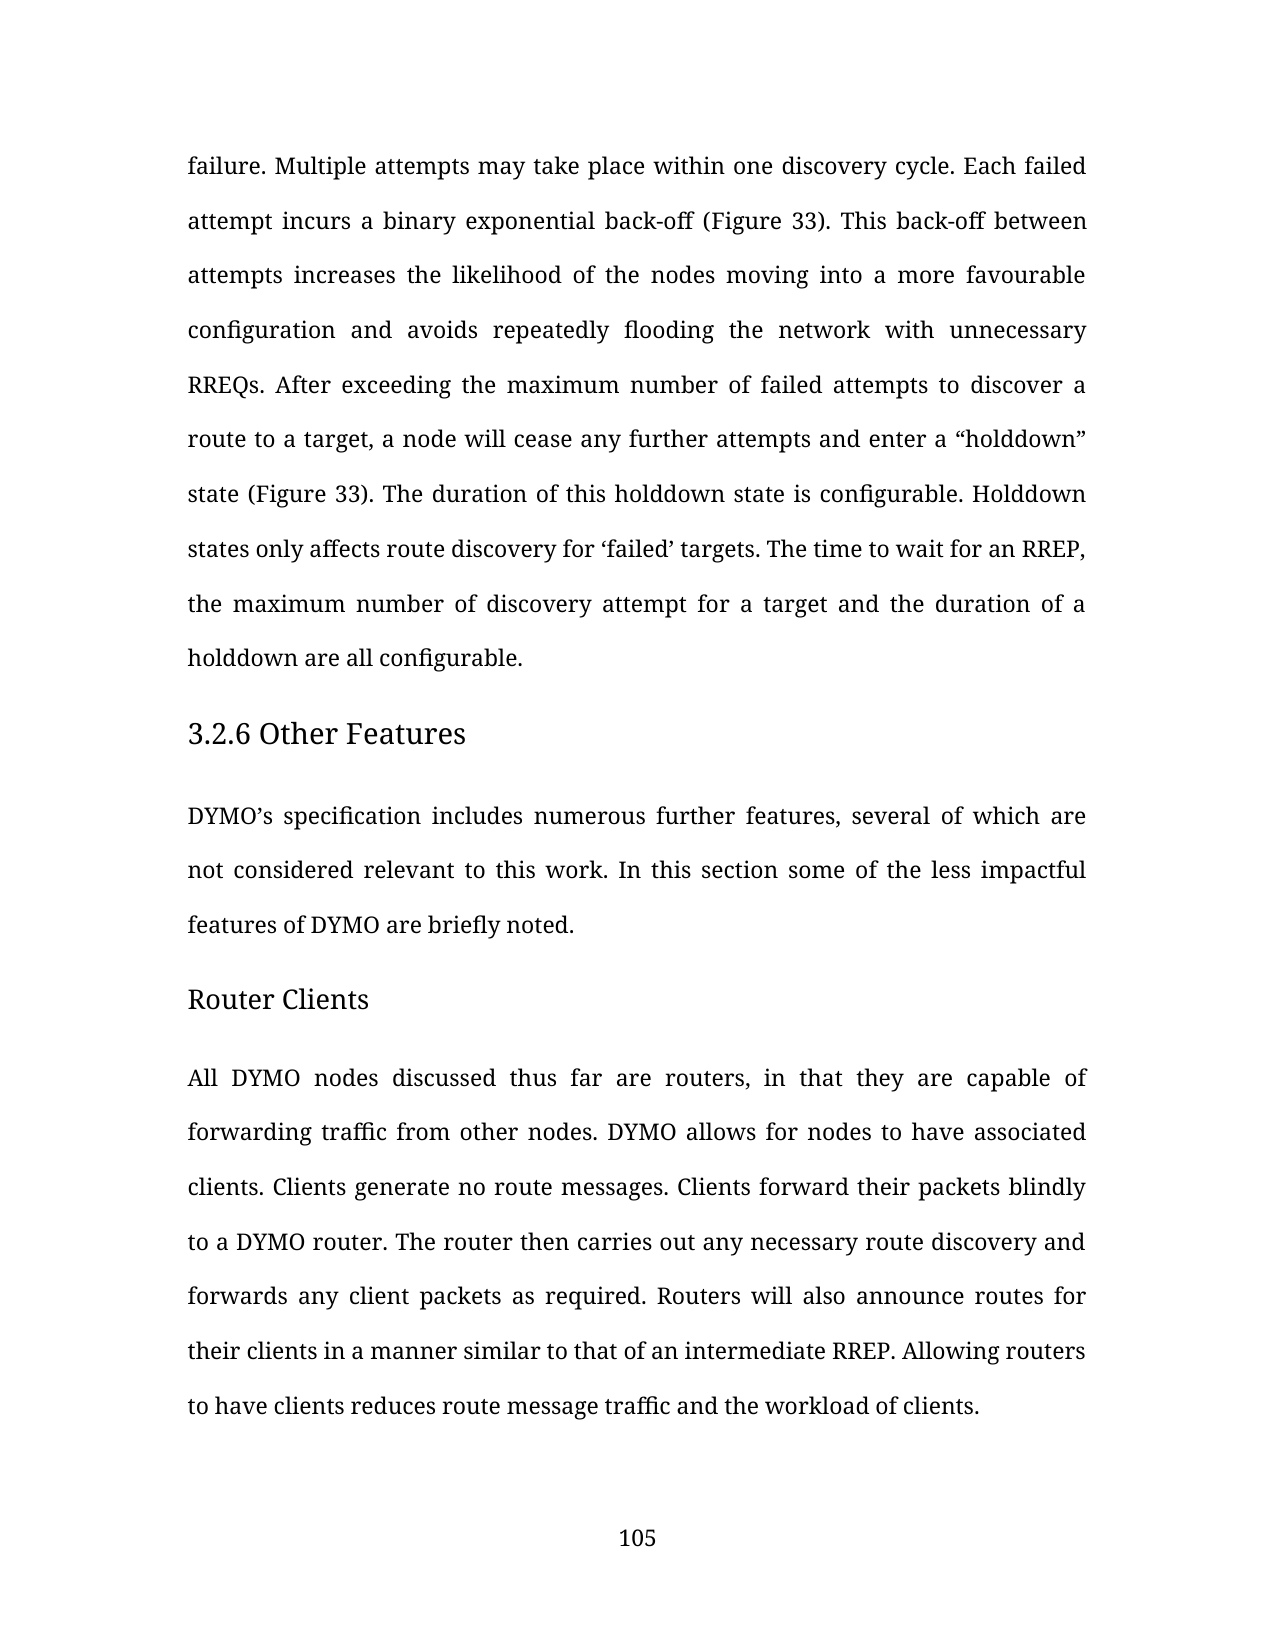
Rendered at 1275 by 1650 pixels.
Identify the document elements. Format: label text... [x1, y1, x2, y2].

text All DYMO nodes discussed thus far are routers, in that they are capable of forwarding traffic from other nodes. DYMO allows for nodes to have associated clients. Clients generate no route messages. Clients forward their packets blindly to a DYMO router. The router then carries out any necessary route discovery and forwards any client packets as required. Routers will also announce routes for their clients in a manner similar to that of an intermediate RREP. Allowing routers to have clients reduces route message traffic and the workload of clients. [187, 1061, 1087, 1421]
subtitle Other Features [187, 713, 1087, 753]
subtitle Router Clients [187, 980, 1087, 1017]
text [187, 150, 1087, 673]
text DYMO’s specification includes numerous further features, several of which are not considered relevant to this work. In this section some of the less impactful features of DYMO are briefly noted. [187, 799, 1087, 940]
